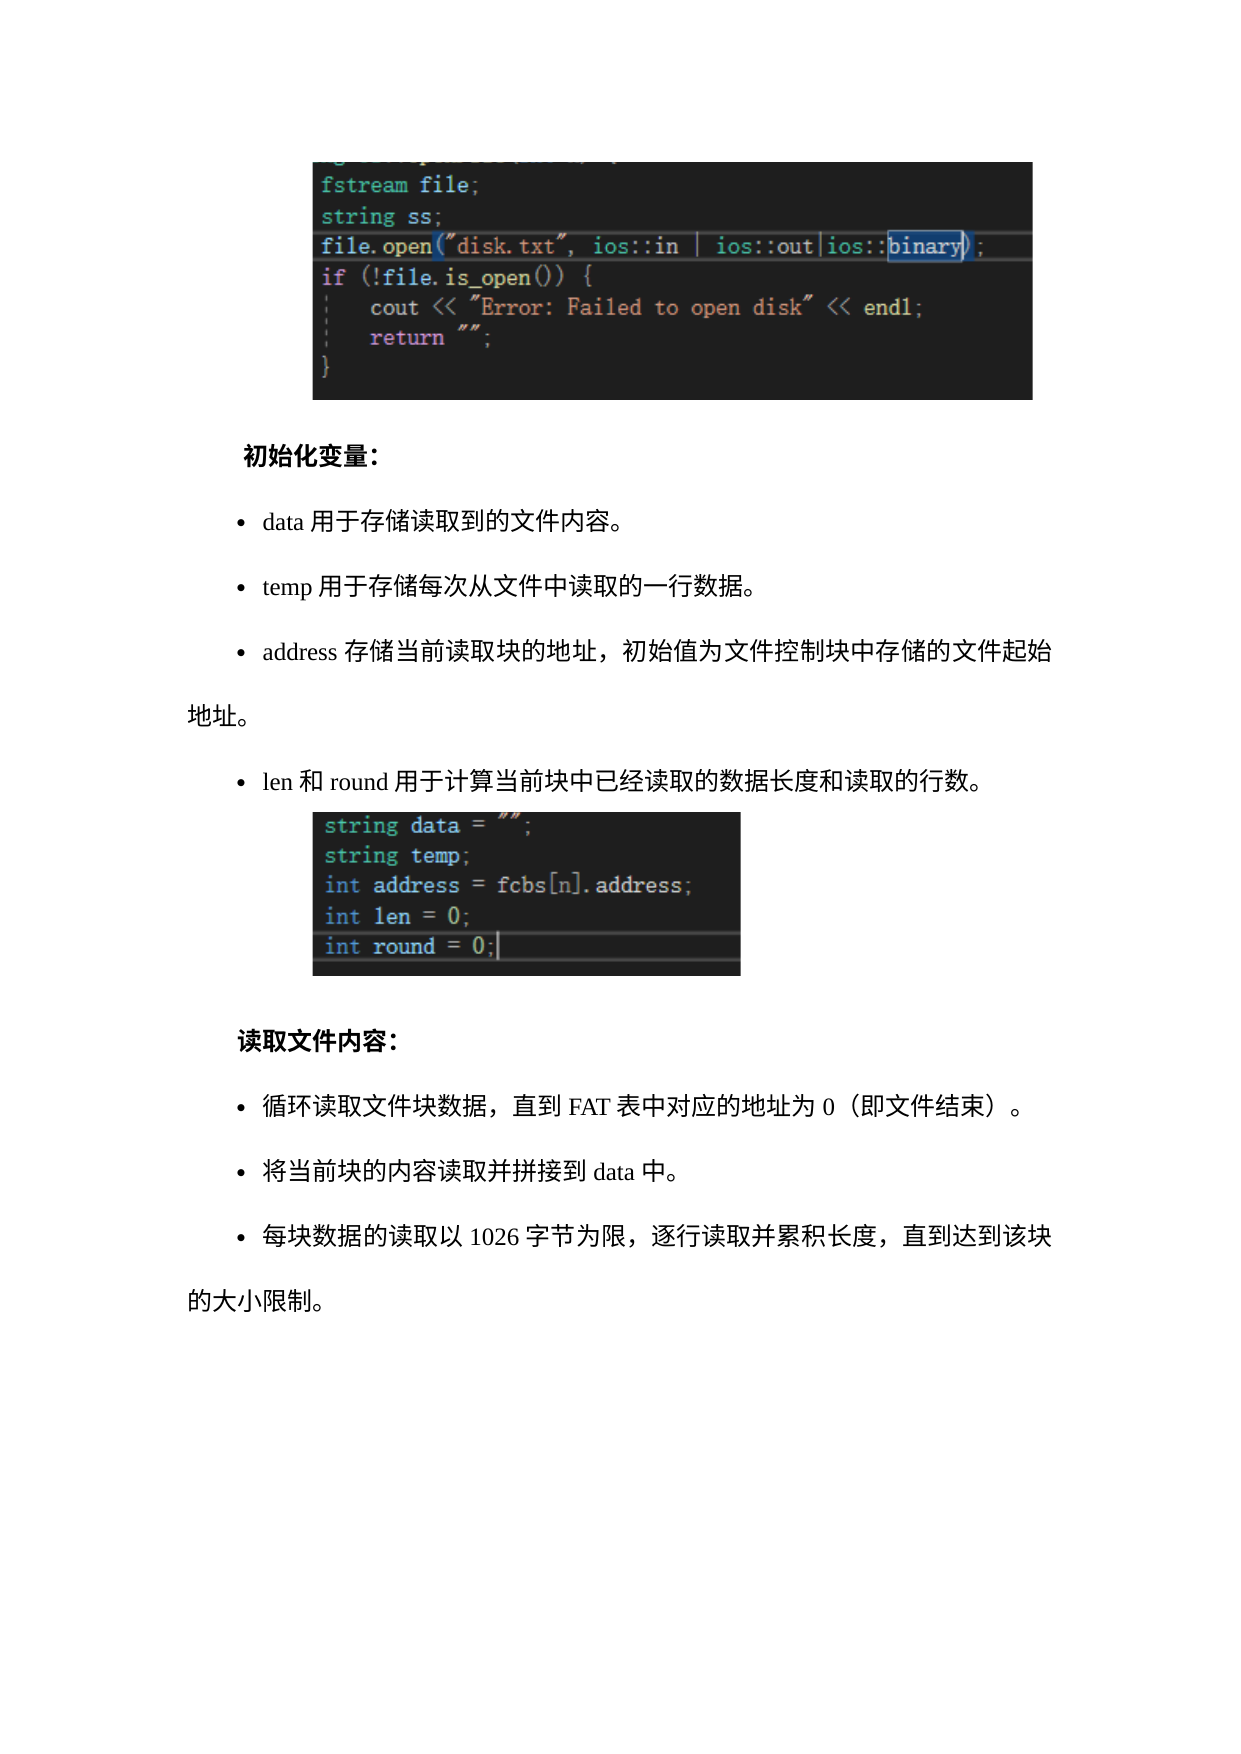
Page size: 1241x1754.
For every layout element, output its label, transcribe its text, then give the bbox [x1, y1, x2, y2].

list 将当前块的内容读取并拼接到 data 中。 [187, 1137, 1053, 1202]
list 每块数据的读取以 1026 字节为限，逐行读取并累积长度，直到达到该块的大小限制。 [187, 1202, 1053, 1332]
picture [312, 812, 741, 976]
text 初始化变量： [187, 422, 1053, 487]
list 循环读取文件块数据，直到 FAT 表中对应的地址为 0（即文件结束）。 [187, 1072, 1053, 1137]
text 读取文件内容： [187, 1007, 1053, 1072]
list data 用于存储读取到的文件内容。 [187, 487, 1053, 552]
picture [312, 162, 1033, 400]
list len 和 round 用于计算当前块中已经读取的数据长度和读取的行数。 [187, 747, 1053, 812]
list address 存储当前读取块的地址，初始值为文件控制块中存储的文件起始地址。 [187, 617, 1053, 747]
list temp 用于存储每次从文件中读取的一行数据。 [187, 552, 1053, 617]
